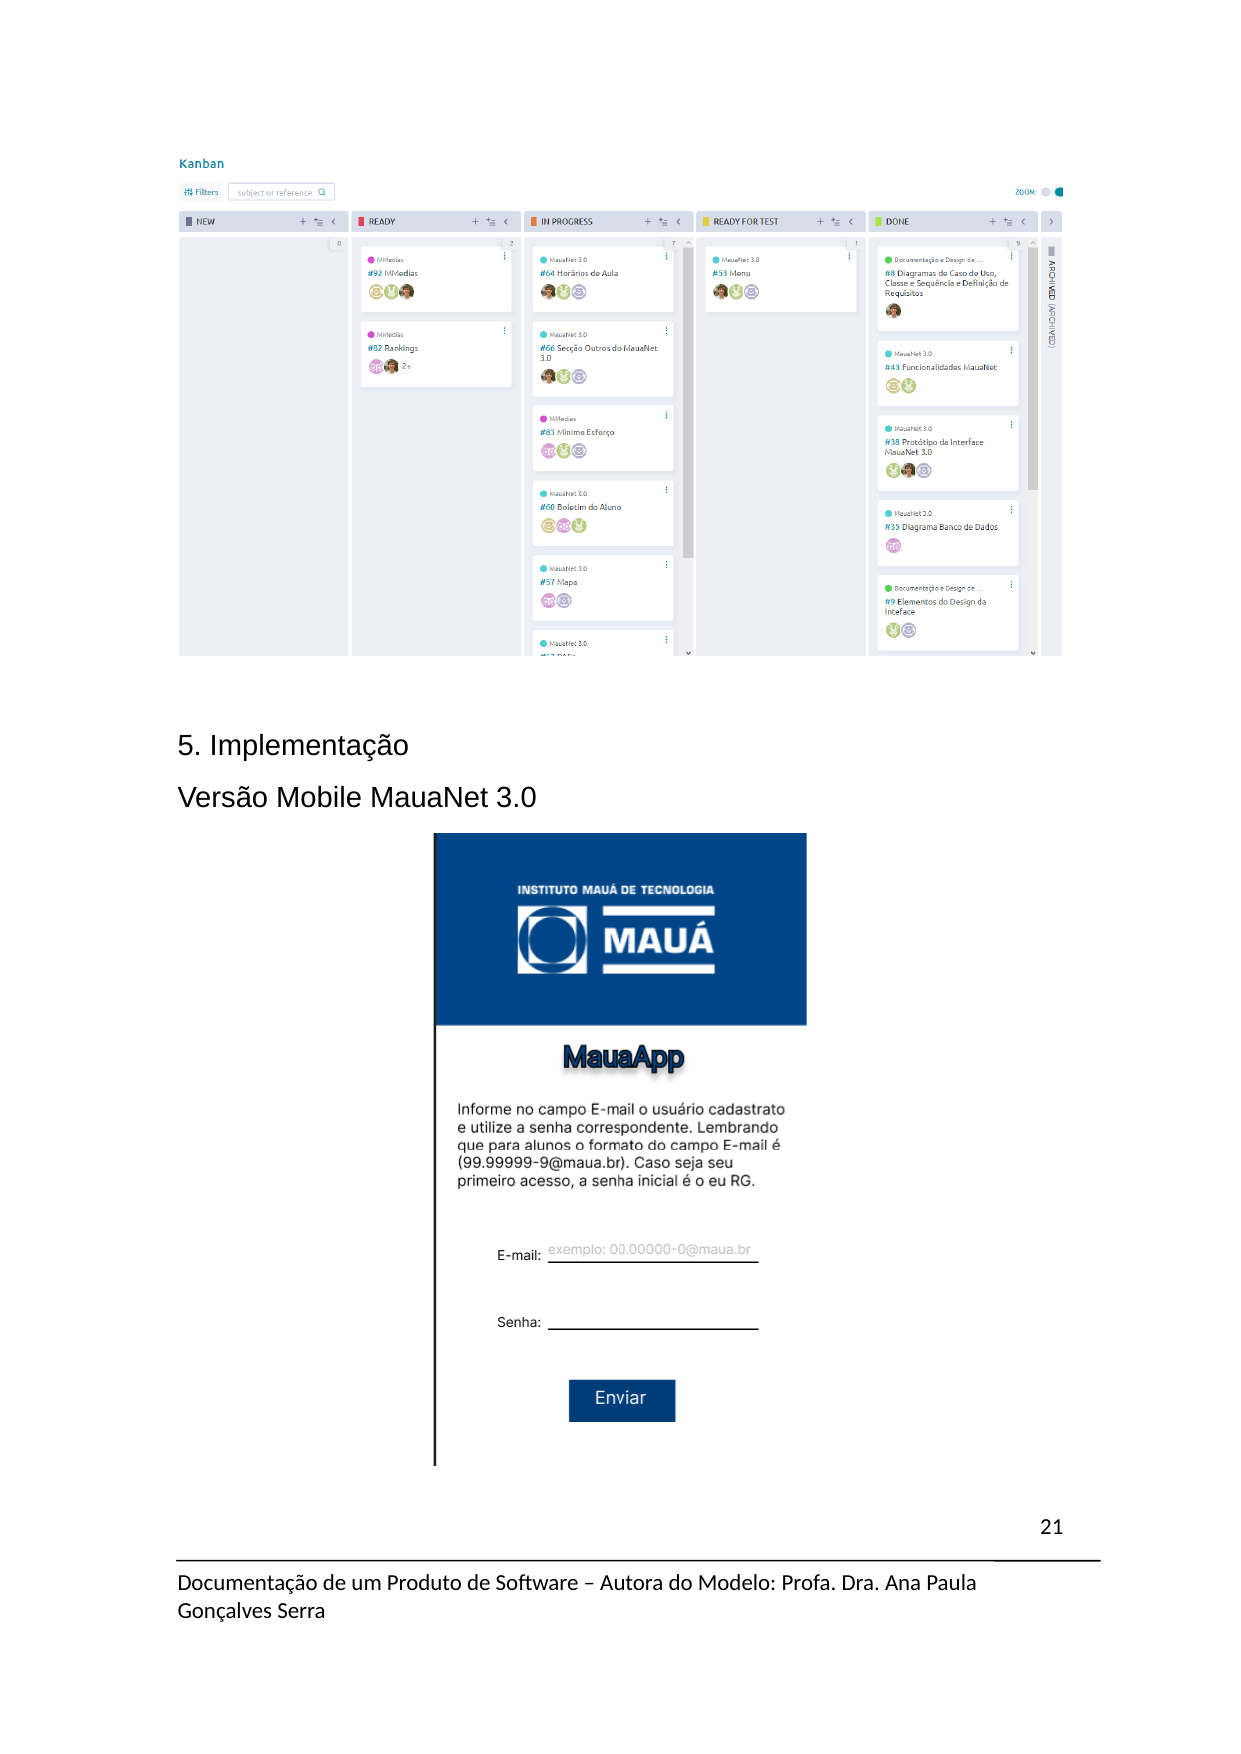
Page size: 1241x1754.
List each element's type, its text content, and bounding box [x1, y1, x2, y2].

text 5. Implementação [177, 728, 1063, 761]
picture [433, 833, 807, 1466]
text Versão Mobile MauaNet 3.0 [177, 781, 1063, 814]
picture [177, 147, 1063, 656]
